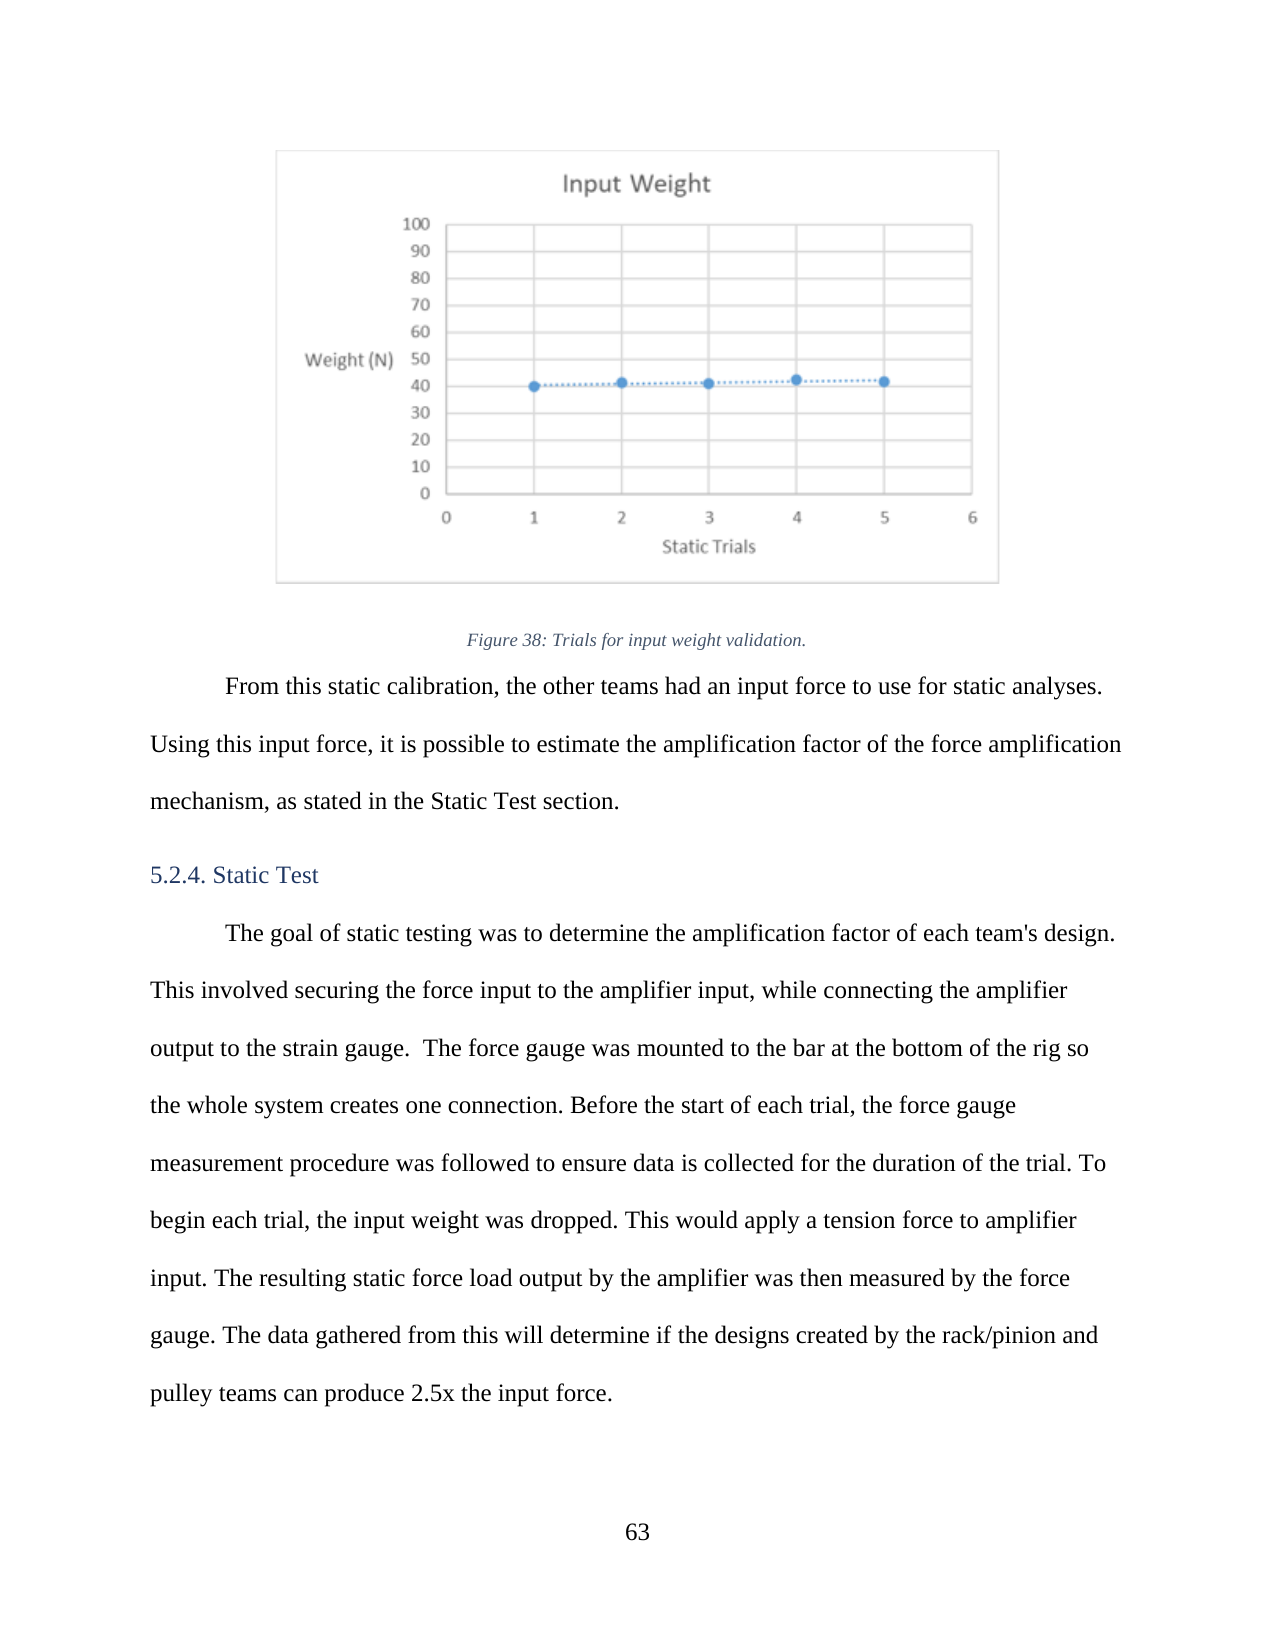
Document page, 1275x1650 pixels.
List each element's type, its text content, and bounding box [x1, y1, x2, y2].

text The goal of static testing was to determine the amplification factor of each team's design. This involved securing the force input to the amplifier input, while connecting the amplifier output to the strain gauge. The force gauge was mounted to the bar at the bottom of the rig so the whole system creates one connection. Before the start of each trial, the force gauge measurement procedure was followed to ensure data is collected for the duration of the trial. To begin each trial, the input weight was dropped. This would apply a tension force to amplifier input. The resulting static force load output by the amplifier was then measured by the force gauge. The data gathered from this will determine if the designs created by the rack/pinion and pulley teams can produce 2.5x the input force. [150, 918, 1125, 1407]
subtitle 5.2.4. Static Test [150, 860, 1125, 889]
text From this static calibration, the other teams had an input force to use for static analyses. Using this input force, it is possible to estimate the amplification factor of the force amplification mechanism, as stated in the Static Test section. [150, 671, 1125, 815]
picture [275, 150, 1000, 584]
text Figure 38: Trials for input weight validation. [150, 629, 1125, 650]
